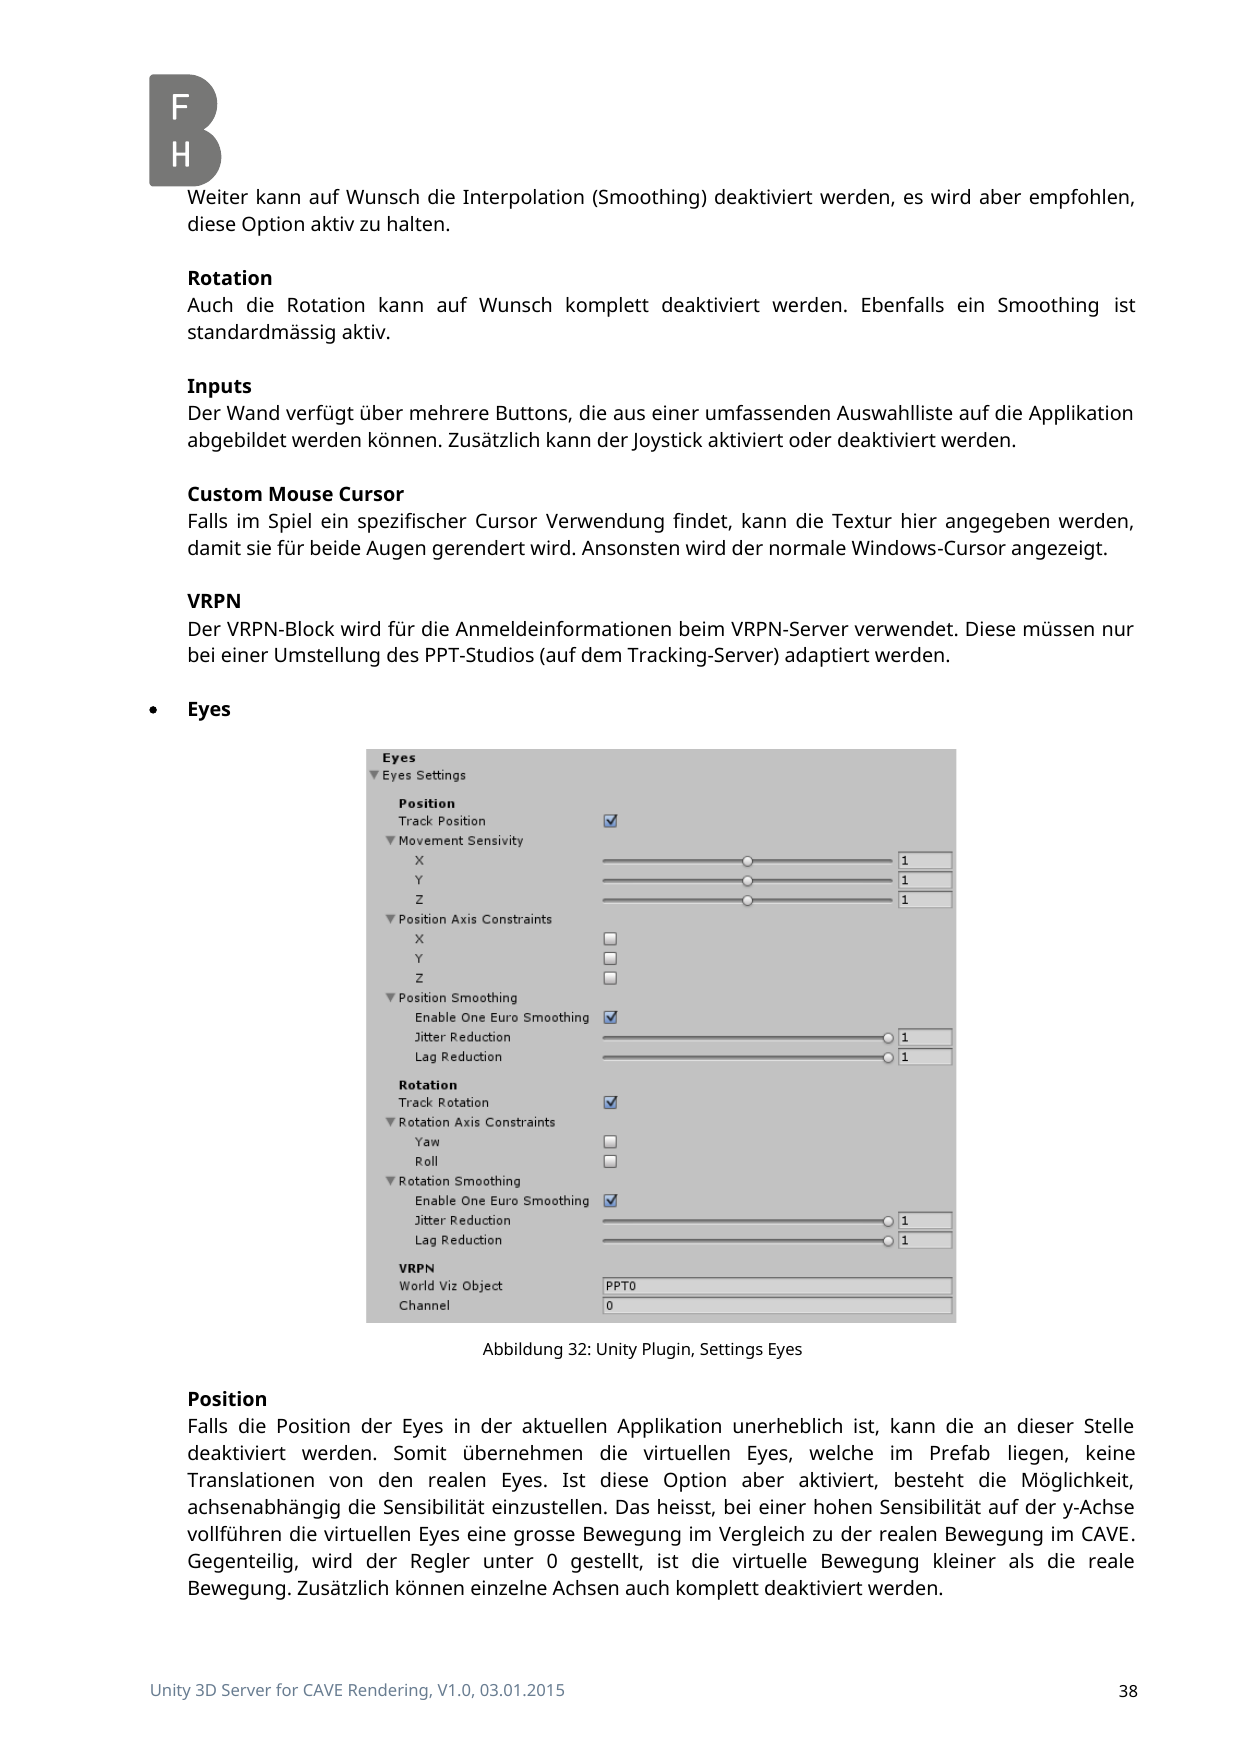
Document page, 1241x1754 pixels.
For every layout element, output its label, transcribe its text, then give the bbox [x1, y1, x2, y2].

list Eyes [149, 696, 1136, 723]
picture [366, 749, 957, 1323]
text Falls im Spiel ein spezifischer Cursor Verwendung findet, kann die Textur hier angegeben werden, damit sie für beide Augen gerendert wird. Ansonsten wird der normale Windows-Cursor angezeigt. [187, 507, 1136, 561]
list VRPN [187, 588, 1136, 615]
text Rotation [187, 264, 1136, 291]
text Auch die Rotation kann auf Wunsch komplett deaktiviert werden. Ebenfalls ein Smoothing ist standardmässig aktiv. [187, 291, 1136, 345]
text Abbildung 32: Unity Plugin, Settings Eyes [149, 1335, 1136, 1361]
list Position [187, 1386, 1136, 1412]
text Weiter kann auf Wunsch die Interpolation (Smoothing) deaktiviert werden, es wird aber empfohlen, diese Option aktiv zu halten. [187, 183, 1136, 237]
text Der Wand verfügt über mehrere Buttons, die aus einer umfassenden Auswahlliste auf die Applikation abgebildet werden können. Zusätzlich kann der Joystick aktiviert oder deaktiviert werden. [187, 399, 1136, 453]
text Der VRPN-Block wird für die Anmeldeinformationen beim VRPN-Server verwendet. Diese müssen nur bei einer Umstellung des PPT-Studios (auf dem Tracking-Server) adaptiert werden. [187, 615, 1136, 669]
text Falls die Position der Eyes in der aktuellen Applikation unerheblich ist, kann die an dieser Stelle deaktiviert werden. Somit übernehmen die virtuellen Eyes, welche im Prefab liegen, keine Translationen von den realen Eyes. Ist diese Option aber aktiviert, besteht die Möglichkeit, achsenabhängig die Sensibilität einzustellen. Das heisst, bei einer hohen Sensibilität auf der y-Achse vollführen die virtuellen Eyes eine grosse Bewegung im Vergleich zu der realen Bewegung im CAVE. Gegenteilig, wird der Regler unter 0 gestellt, ist die virtuelle Bewegung kleiner als die reale Bewegung. Zusätzlich können einzelne Achsen auch komplett deaktiviert werden. [187, 1412, 1136, 1601]
text Inputs [187, 372, 1136, 399]
text Custom Mouse Cursor [187, 480, 1136, 507]
